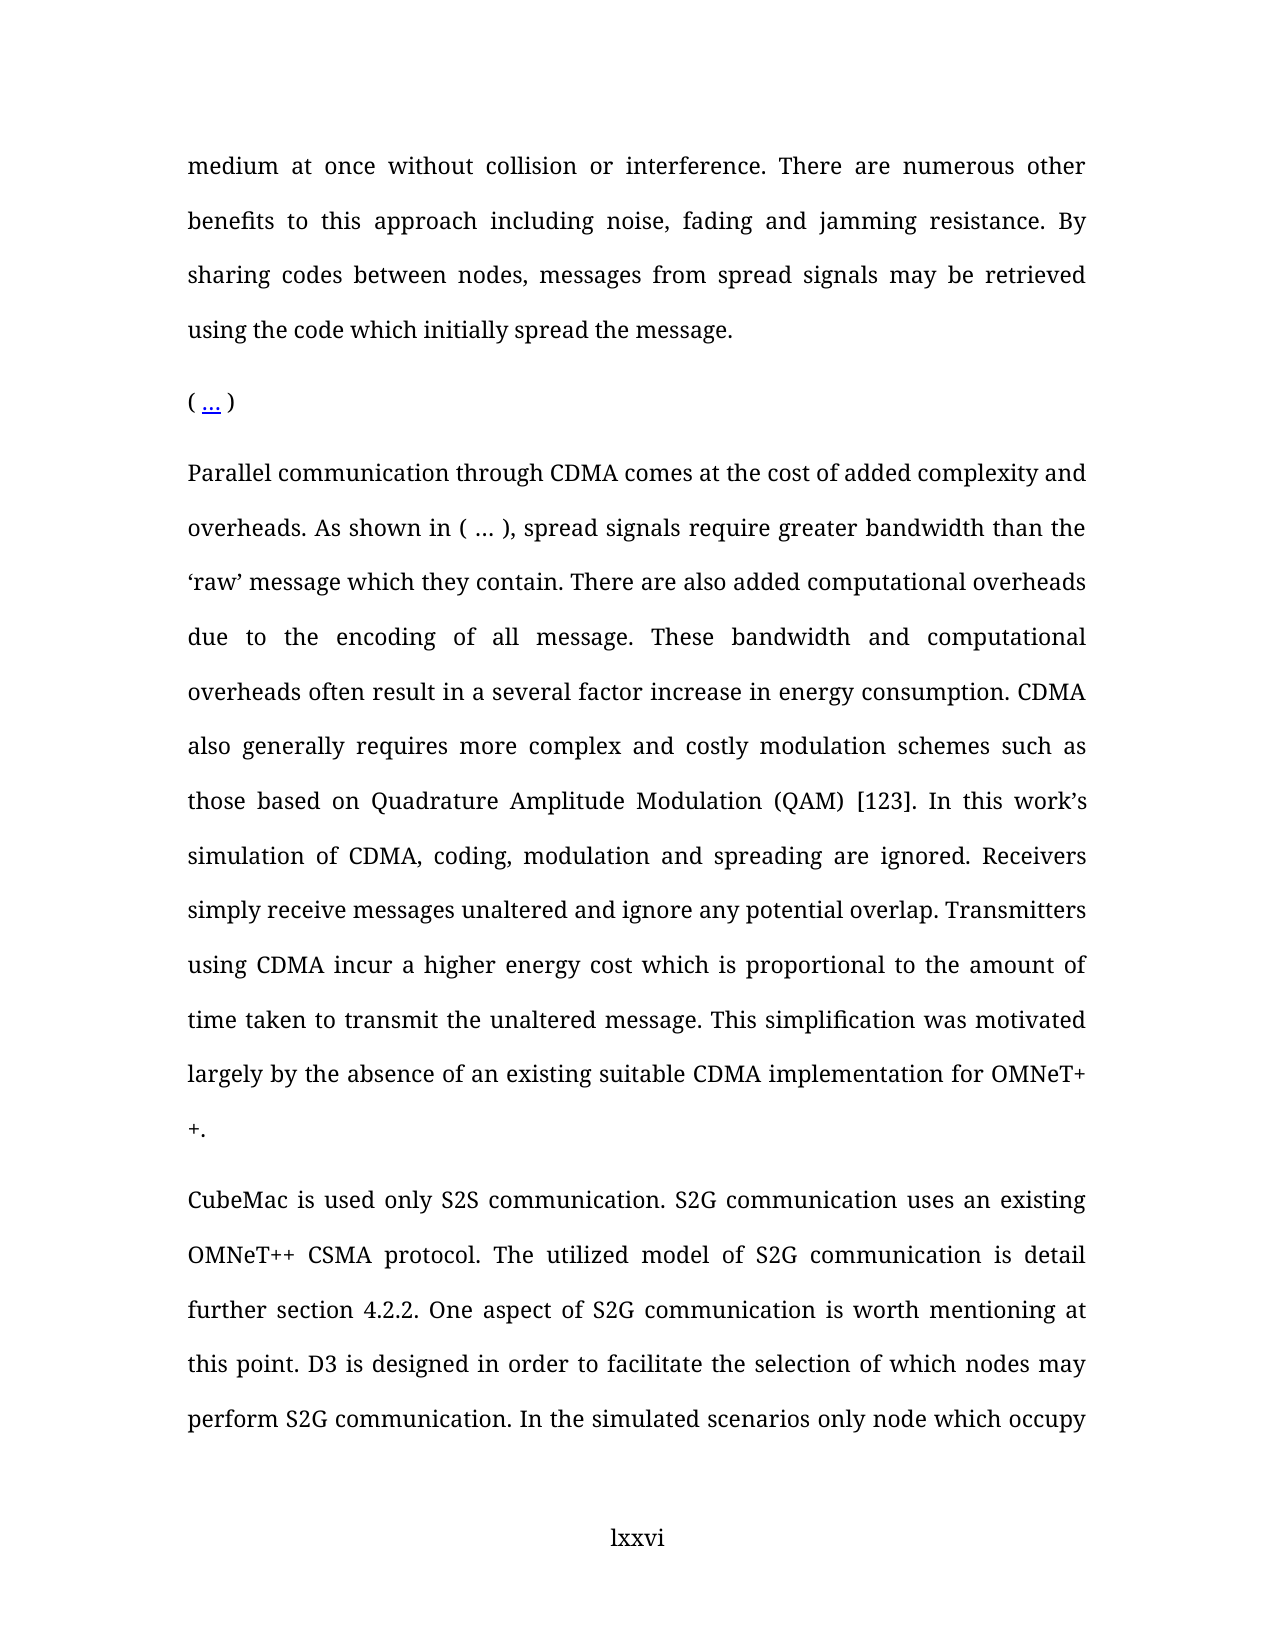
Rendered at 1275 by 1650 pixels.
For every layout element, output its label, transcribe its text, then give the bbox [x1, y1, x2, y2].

text Parallel communication through CDMA comes at the cost of added complexity and overheads. As shown in ( … ), spread signals require greater bandwidth than the ‘raw’ message which they contain. There are also added computational overheads due to the encoding of all message. These bandwidth and computational overheads often result in a several factor increase in energy consumption. CDMA also generally requires more complex and costly modulation schemes such as those based on Quadrature Amplitude Modulation (QAM) [123]. In this work’s simulation of CDMA, coding, modulation and spreading are ignored. Receivers simply receive messages unaltered and ignore any potential overlap. Transmitters using CDMA incur a higher energy cost which is proportional to the amount of time taken to transmit the unaltered message. This simplification was motivated largely by the absence of an existing suitable CDMA implementation for OMNeT++. [187, 457, 1087, 1144]
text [187, 1184, 1087, 1434]
text ( … ) [187, 385, 1087, 417]
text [187, 150, 1087, 345]
